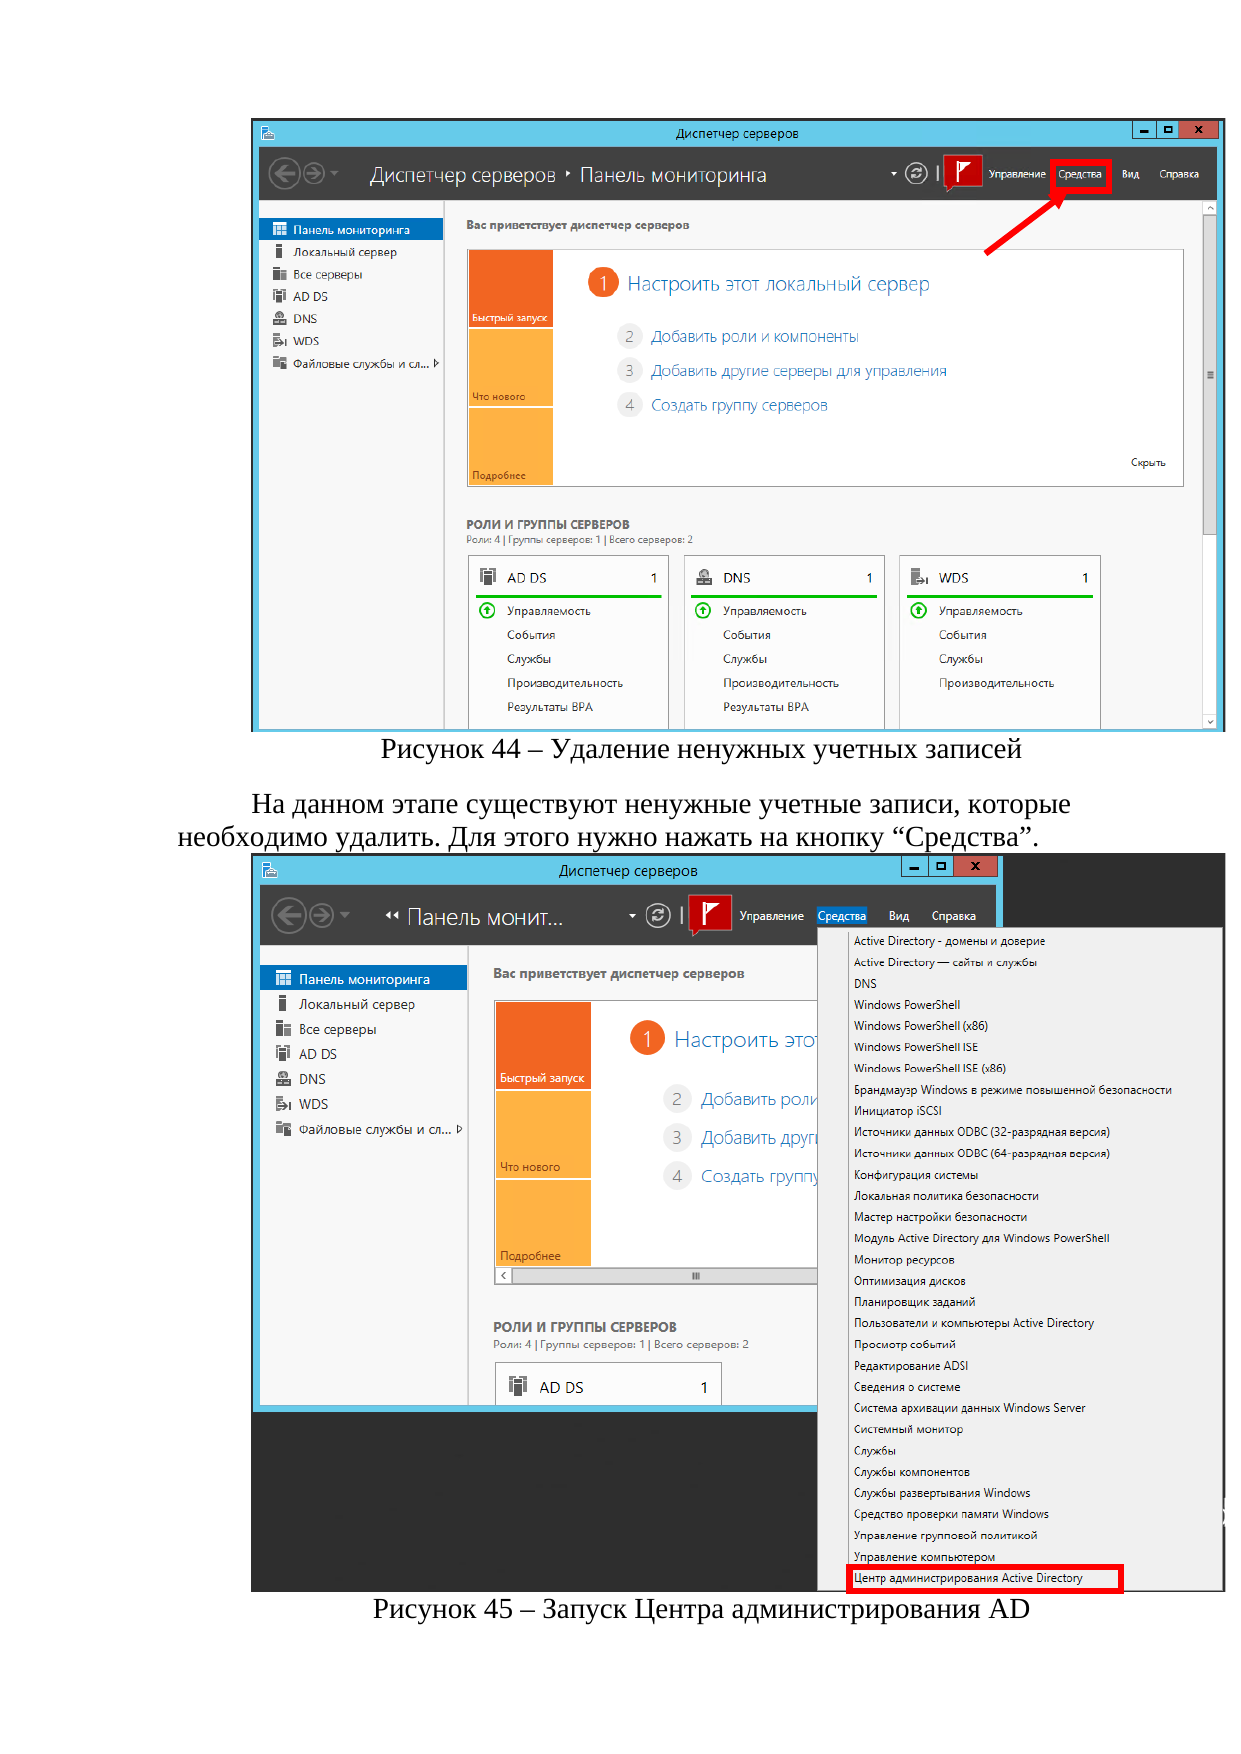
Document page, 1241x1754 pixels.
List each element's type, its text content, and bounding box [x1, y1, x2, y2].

text Рисунок 44 – Удаление ненужных учетных записей [177, 732, 1152, 765]
text На данном этапе существуют ненужные учетные записи, которые необходимо удалить. Для этого нужно нажать на кнопку “Средства”. [177, 786, 1152, 853]
picture [251, 853, 1226, 1592]
text Рисунок 45 – Запуск Центра администрирования AD [177, 1592, 1152, 1625]
picture [853, 1570, 1118, 1588]
picture [251, 118, 1226, 732]
